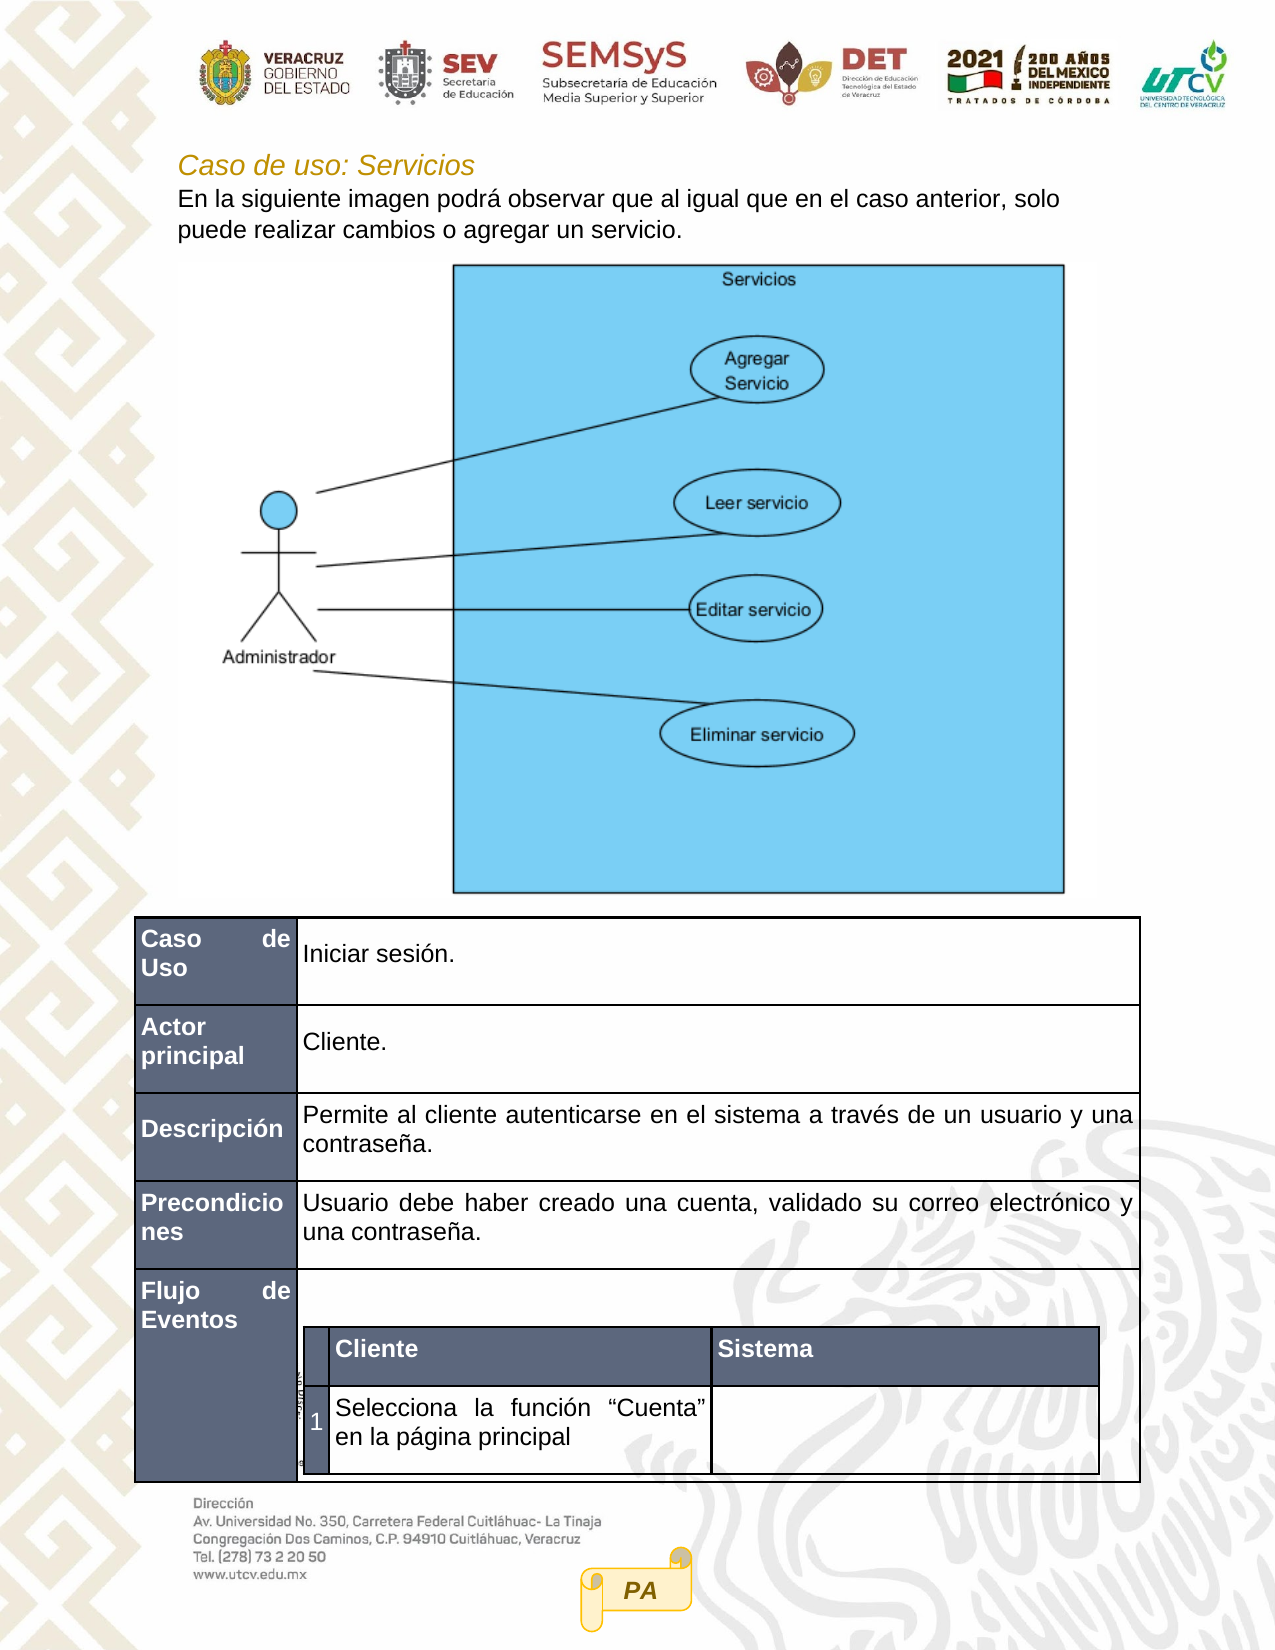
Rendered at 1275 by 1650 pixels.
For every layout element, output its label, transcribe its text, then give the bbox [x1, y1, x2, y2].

table_cell Usuario debe haber creado una cuenta, validado su correo electrónico y una contraseña. [298, 1182, 1139, 1268]
table_cell Flujo de Eventos [136, 1270, 296, 1481]
text En la siguiente imagen podrá observar que al igual que en el caso anterior, solo puede realizar cambios o agregar un servicio. [177, 184, 1098, 243]
table_cell Precondiciones [136, 1182, 296, 1268]
table_cell [298, 1270, 1139, 1481]
table_cell Descripción [136, 1094, 296, 1180]
table_header Iniciar sesión. [298, 919, 1139, 1004]
table_cell Cliente. [298, 1006, 1139, 1092]
table_cell Permite al cliente autenticarse en el sistema a través de un usuario y una contraseña. [298, 1094, 1139, 1180]
subtitle Caso de uso: Servicios [177, 148, 1098, 181]
table_header Caso de Uso [136, 919, 296, 1004]
picture [0, 0, 1275, 1650]
table_cell Actor principal [136, 1006, 296, 1092]
